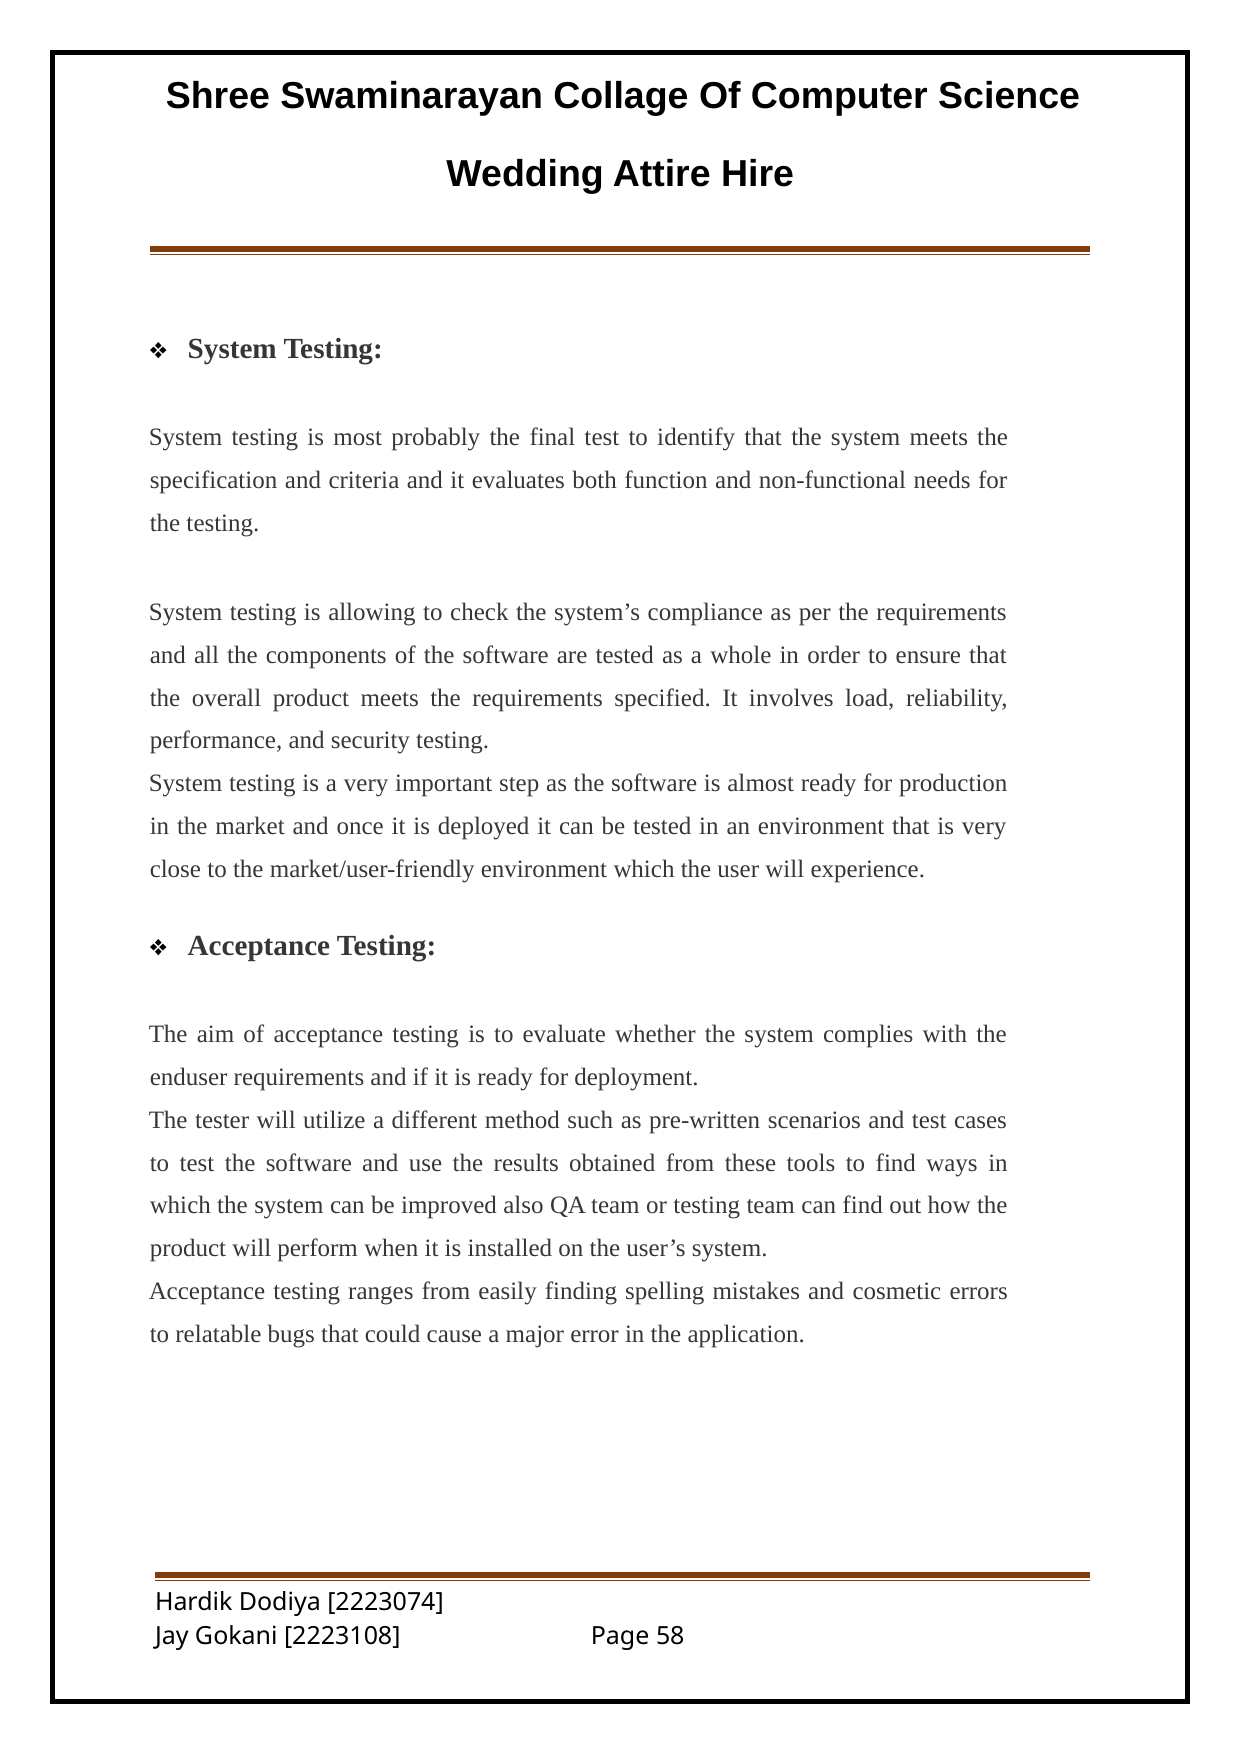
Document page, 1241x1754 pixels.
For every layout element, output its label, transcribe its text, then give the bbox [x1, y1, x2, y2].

text Acceptance testing ranges from easily finding spelling mistakes and cosmetic errors to relatable bugs that could cause a major error in the application. [148, 1276, 1008, 1348]
list Acceptance Testing: [150, 928, 1090, 962]
list System Testing: [150, 332, 1090, 365]
text System testing is a very important step as the software is almost ready for production in the market and once it is deployed it can be tested in an environment that is very close to the market/user-friendly environment which the user will experience. [148, 768, 1008, 883]
text System testing is allowing to check the system’s compliance as per the requirements and all the components of the software are tested as a whole in order to ensure that the overall product meets the requirements specified. It involves load, reliability, performance, and security testing. [148, 597, 1008, 754]
text The aim of acceptance testing is to evaluate whether the system complies with the enduser requirements and if it is ready for deployment. [148, 1019, 1008, 1091]
text The tester will utilize a different method such as pre-written scenarios and test cases to test the software and use the results obtained from these tools to find ways in which the system can be improved also QA team or testing team can find out how the product will perform when it is installed on the user’s system. [148, 1105, 1008, 1262]
text System testing is most probably the final test to identify that the system meets the specification and criteria and it evaluates both function and non-functional needs for the testing. [148, 422, 1008, 537]
